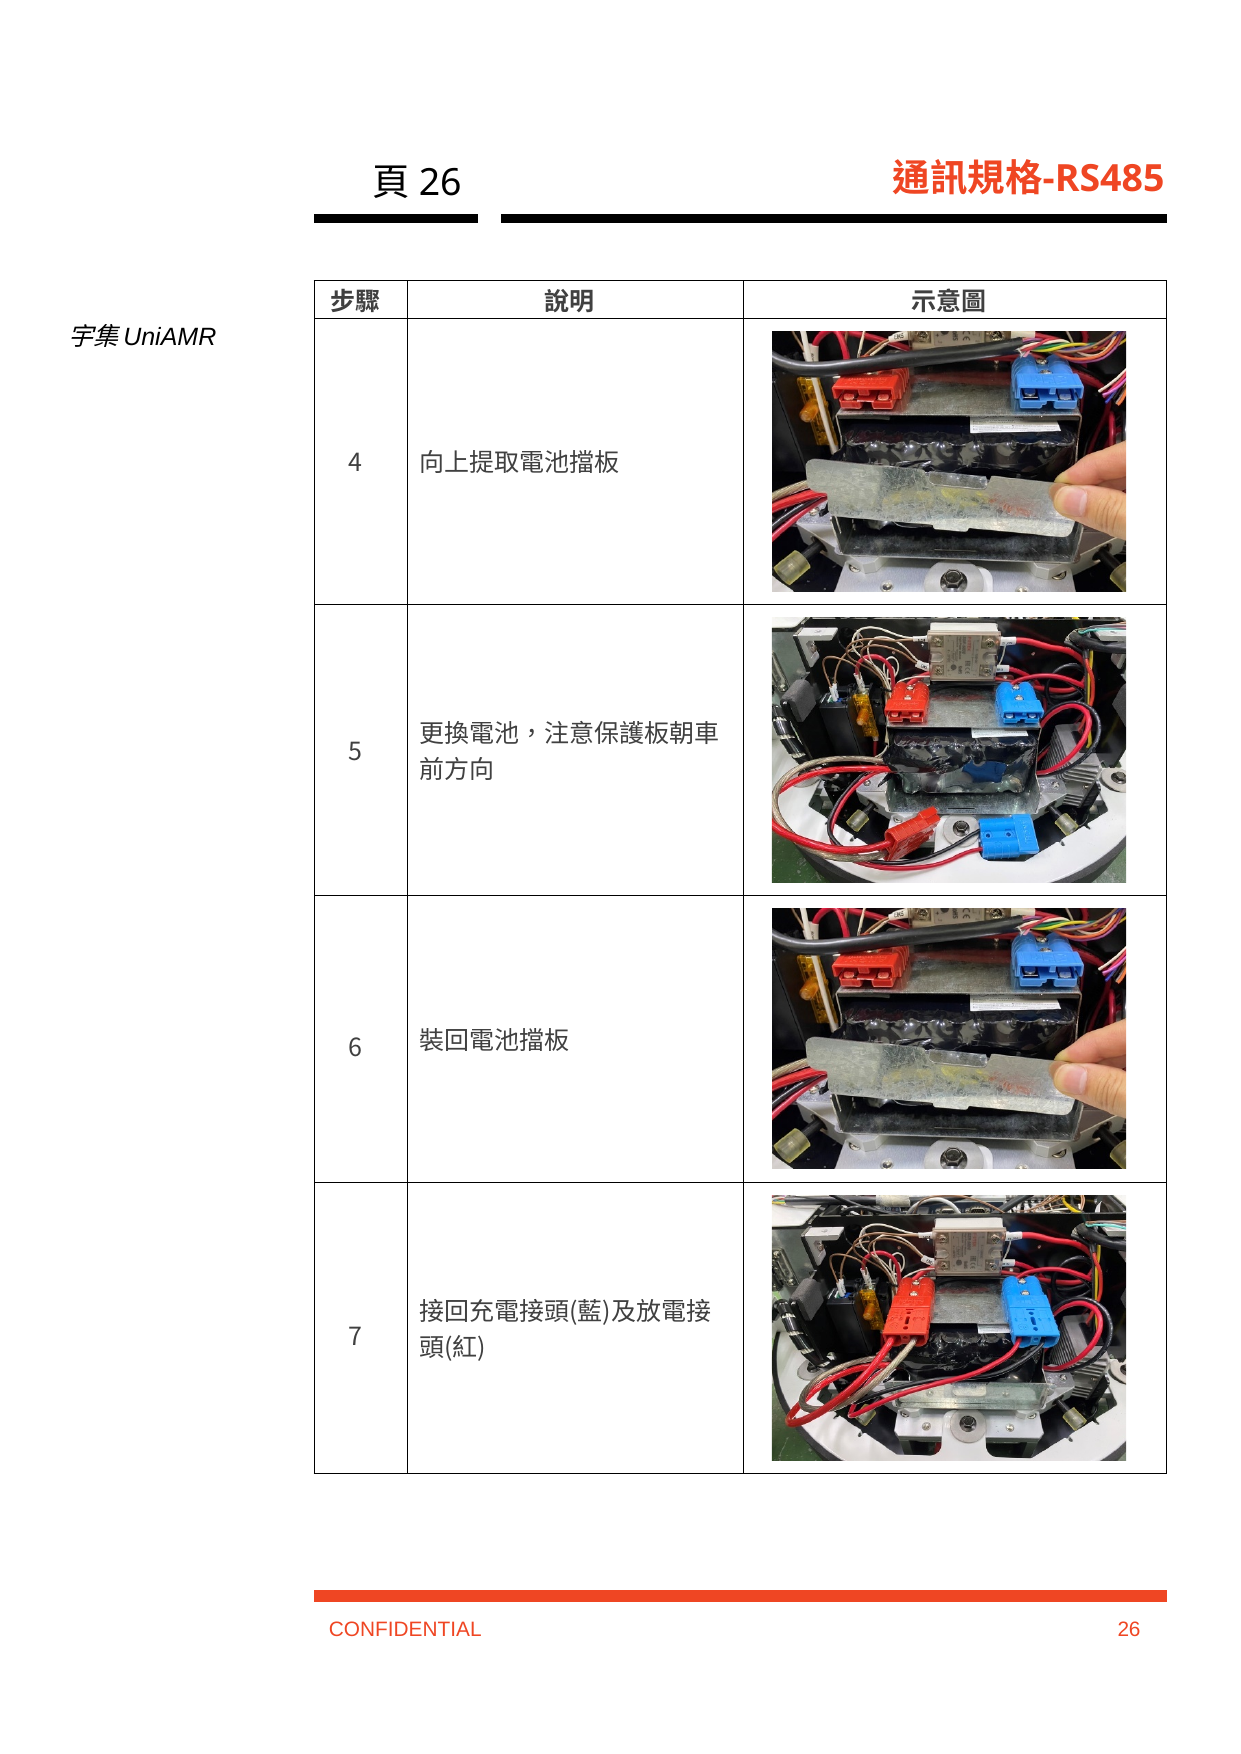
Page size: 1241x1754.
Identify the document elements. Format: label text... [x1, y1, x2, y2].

table_cell 7 [315, 1183, 407, 1473]
table_header 示意圖 [744, 281, 1166, 317]
table_header 說明 [408, 281, 743, 317]
table_cell 向上提取電池擋板 [408, 319, 743, 604]
table_cell 4 [315, 319, 407, 604]
picture [771, 617, 1127, 883]
table_cell 接回充電接頭(藍)及放電接頭(紅) [408, 1183, 743, 1473]
table_cell 5 [315, 605, 407, 895]
table_cell 6 [315, 896, 407, 1182]
table_cell [744, 319, 1166, 604]
picture [771, 1195, 1127, 1461]
picture [772, 331, 1127, 592]
table_cell [744, 896, 1166, 1182]
picture [772, 908, 1127, 1169]
table_cell 更換電池，注意保護板朝車前方向 [408, 605, 743, 895]
table_cell [744, 1183, 1166, 1473]
table_header 步驟 [315, 281, 407, 317]
table_cell 裝回電池擋板 [408, 896, 743, 1182]
table_cell [744, 605, 1166, 895]
